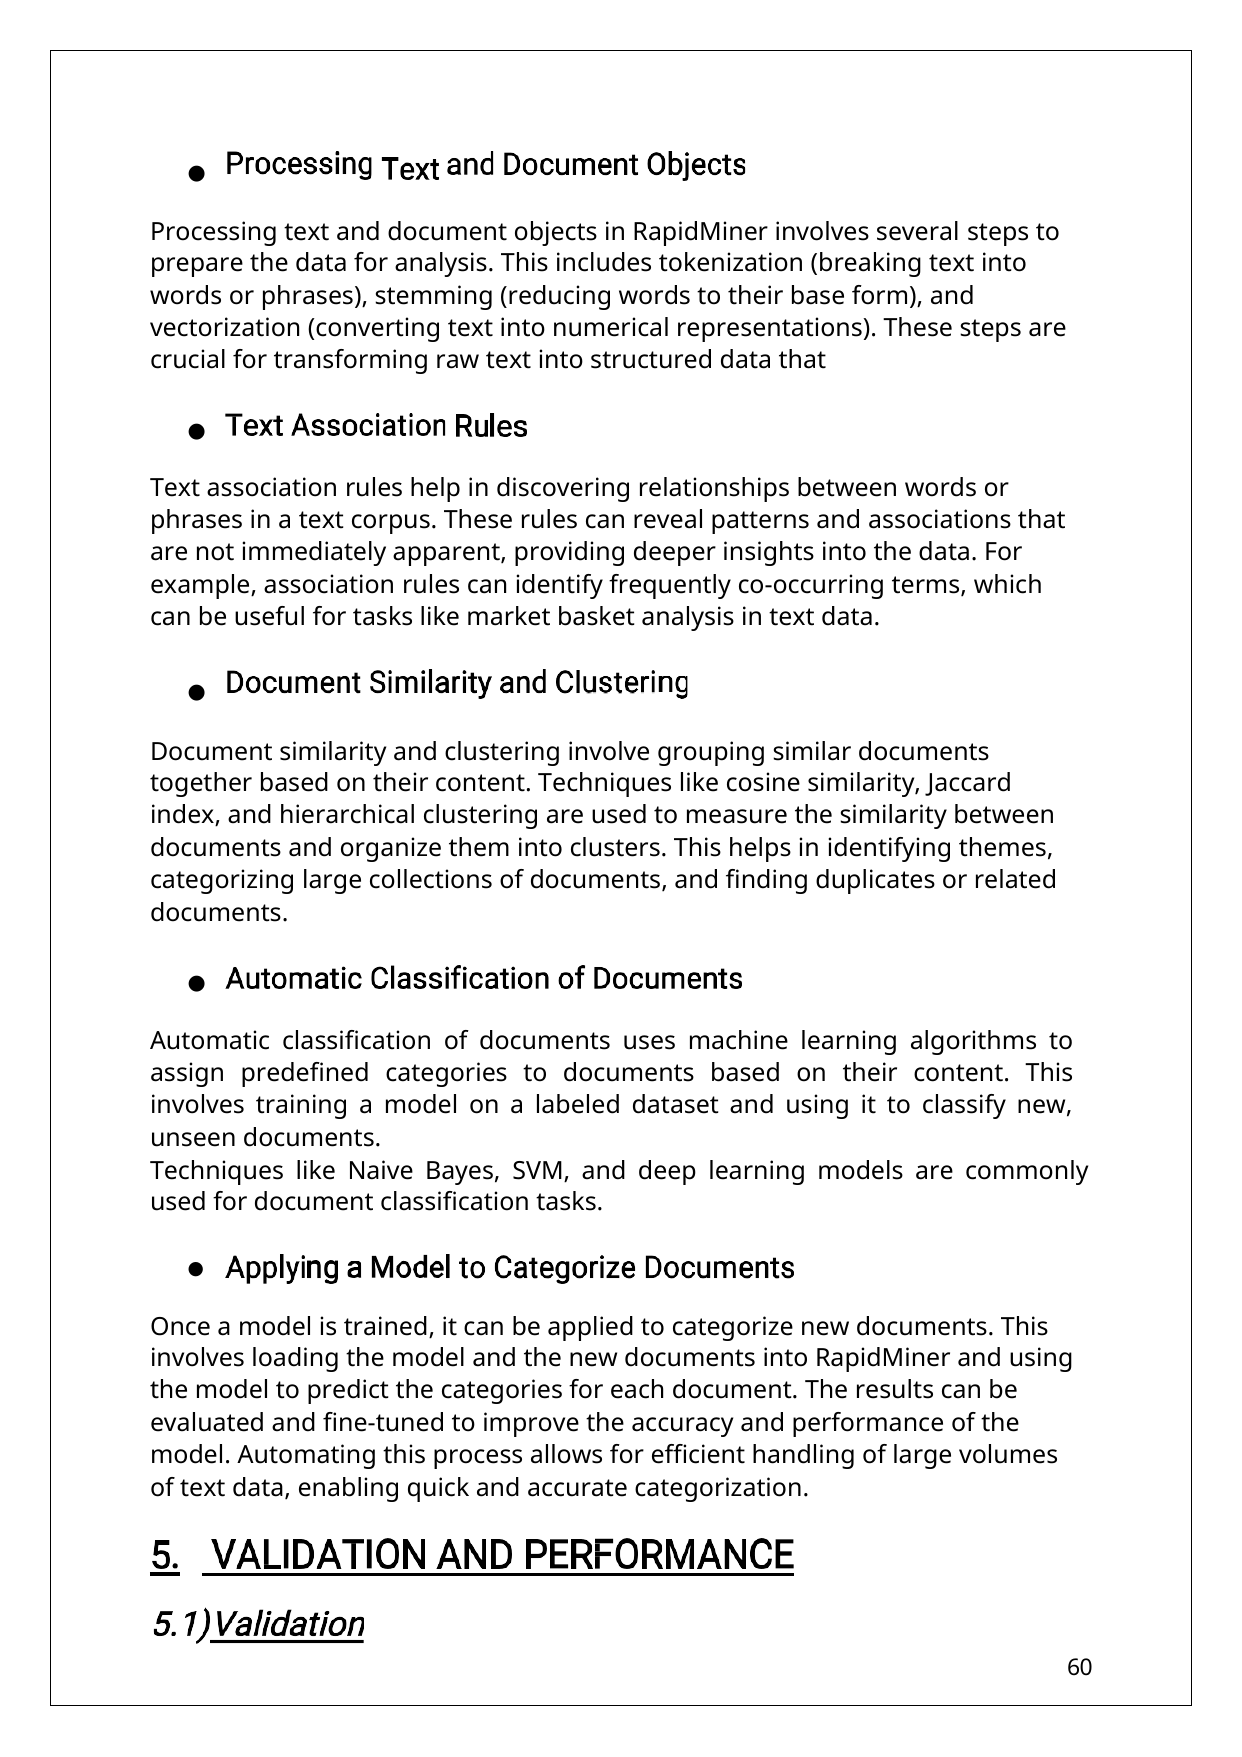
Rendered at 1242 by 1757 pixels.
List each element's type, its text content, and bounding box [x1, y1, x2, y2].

picture [211, 1539, 281, 1569]
picture [490, 413, 527, 437]
picture [307, 1260, 338, 1284]
text Automatic classification of documents uses machine learning algorithms to assign predefined categories to documents based on their content. This involves training a model on a labeled dataset and using it to classify new, unseen documents. [150, 1024, 1073, 1153]
text Text association rules help in discovering relationships between words or phrases in a text corpus. These rules can reveal patterns and associations that are not immediately apparent, providing deeper insights into the data. For example, association rules can identify frequently co-occurring terms, which can be useful for tasks like market basket analysis in text data. [150, 471, 1077, 633]
picture [225, 965, 742, 989]
picture [152, 1540, 170, 1569]
picture [403, 1539, 425, 1569]
picture [225, 413, 446, 436]
picture [293, 1539, 364, 1569]
picture [571, 1539, 593, 1569]
picture [595, 1538, 638, 1569]
text Once a model is trained, it can be applied to categorize new documents. This involves loading the model and the new documents into RapidMiner and using the model to predict the categories for each document. The results can be evaluated and fine-tuned to improve the accuracy and performance of the model. Automating this process allows for efficient handling of large volumes of text data, enabling quick and accurate categorization. [150, 1309, 1080, 1503]
picture [750, 1538, 772, 1569]
picture [227, 151, 372, 180]
text Processing text and document objects in RapidMiner involves several steps to prepare the data for analysis. This includes tokenization (breaking text into words or phrases), stemming (reducing words to their base form), and vectorization (converting text into numerical representations). These steps are crucial for transforming raw text into structured data that [150, 214, 1085, 376]
text Document similarity and clustering involve grouping similar documents together based on their content. Techniques like cosine similarity, Jaccard index, and hierarchical clustering are used to measure the similarity between documents and organize them into clusters. This helps in identifying themes, categorizing large collections of documents, and finding duplicates or related documents. [150, 734, 1069, 928]
picture [376, 1538, 399, 1569]
picture [504, 151, 746, 181]
picture [526, 1539, 547, 1569]
picture [153, 1607, 364, 1644]
picture [381, 157, 439, 180]
picture [447, 151, 494, 175]
text Techniques like Naive Bayes, SVM, and deep learning models are commonly used for document classification tasks. [150, 1153, 1088, 1218]
picture [227, 669, 546, 699]
picture [666, 1539, 746, 1569]
picture [642, 1539, 663, 1569]
picture [491, 1539, 512, 1569]
picture [456, 414, 488, 437]
picture [556, 670, 688, 699]
picture [446, 1254, 794, 1284]
picture [347, 1261, 362, 1278]
picture [436, 1539, 486, 1569]
picture [225, 1254, 305, 1284]
